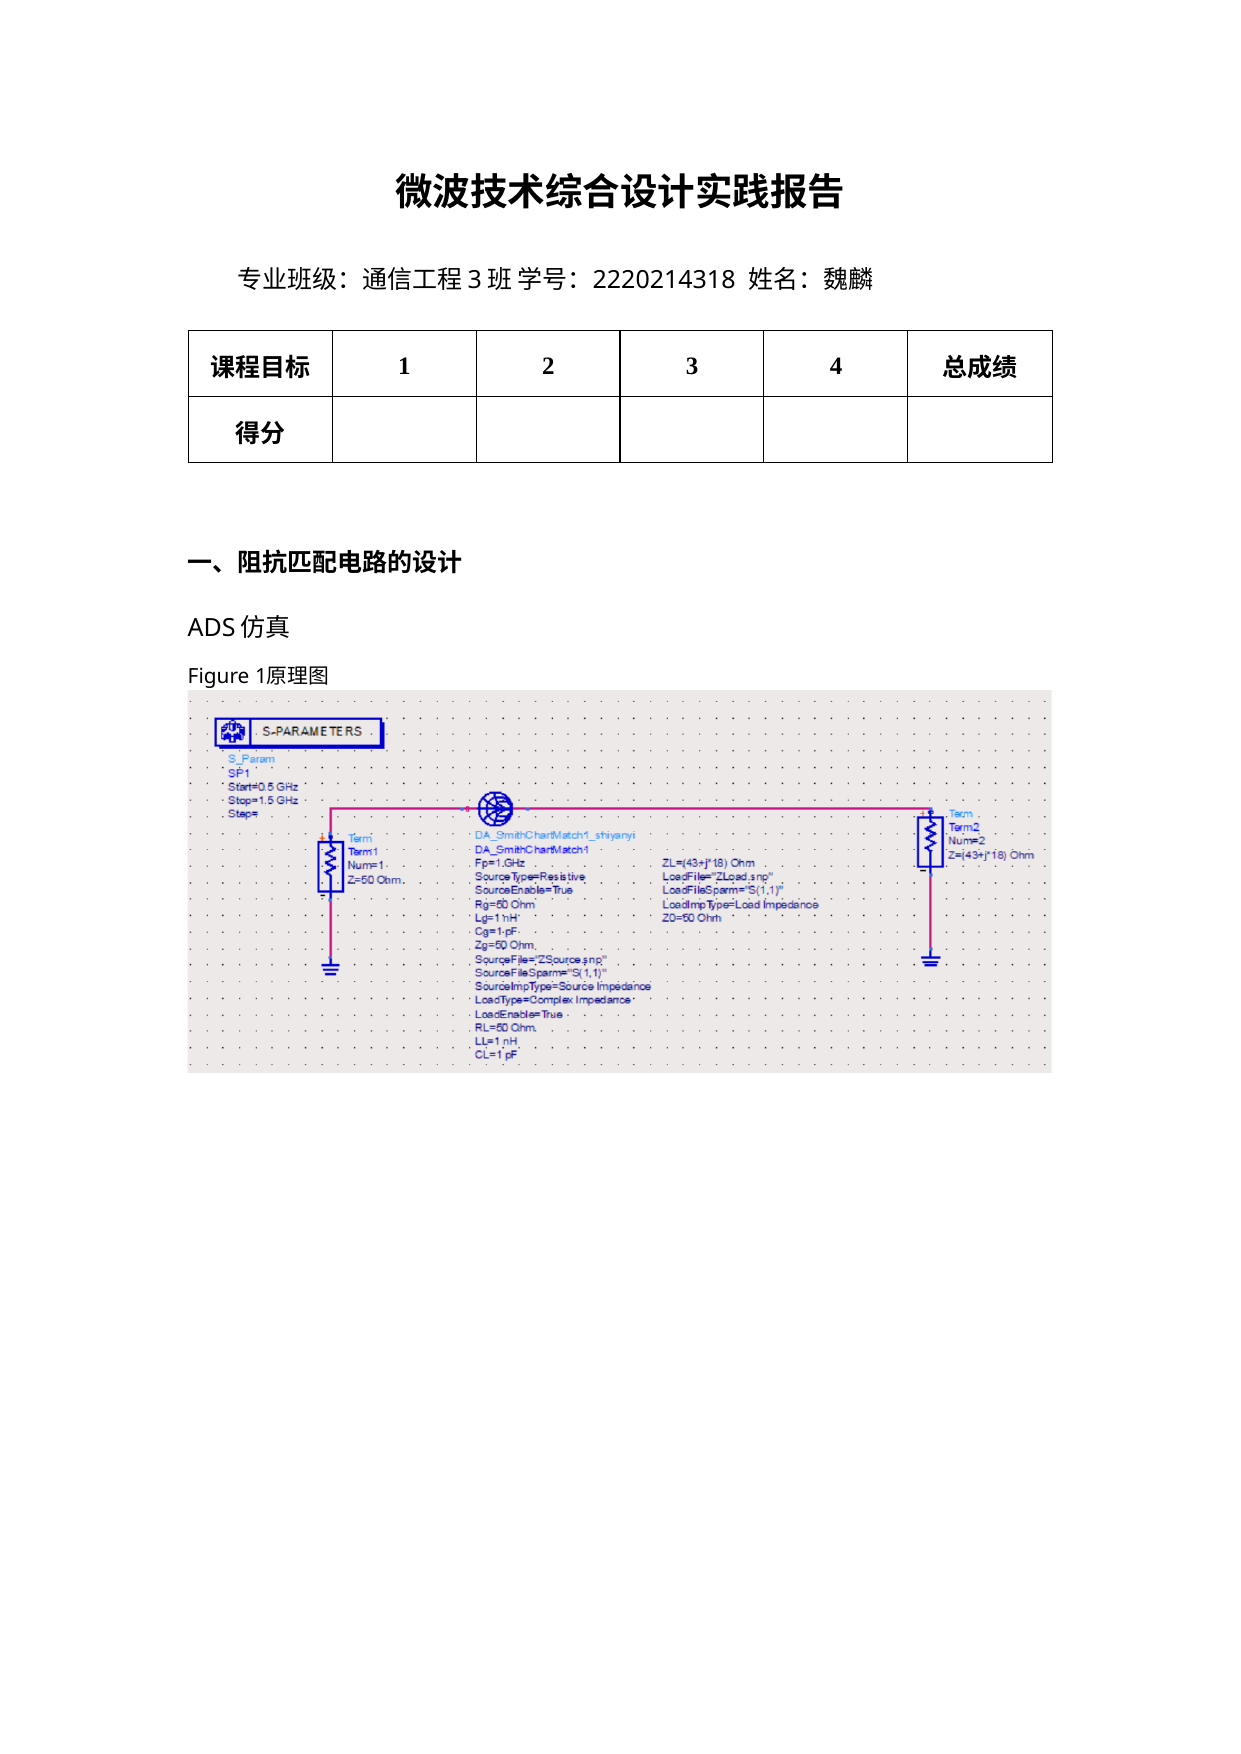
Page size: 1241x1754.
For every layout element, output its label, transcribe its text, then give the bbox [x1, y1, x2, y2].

table_header 1 [333, 331, 476, 396]
text 专业班级：通信工程3班 学号：2220214318 姓名：魏麟 [187, 259, 1053, 296]
table_header 2 [477, 331, 619, 396]
text 一、阻抗匹配电路的设计 [187, 528, 1053, 593]
table_header 课程目标 [189, 331, 332, 396]
picture [187, 690, 1052, 1073]
table_header 总成绩 [908, 331, 1052, 396]
table_header 3 [621, 331, 763, 396]
table_cell 得分 [189, 397, 332, 462]
table_cell [333, 397, 476, 462]
table_cell [764, 397, 907, 462]
table_cell [908, 397, 1052, 462]
text ADS仿真 [187, 593, 1053, 658]
table_cell [477, 397, 619, 462]
table_header 4 [764, 331, 907, 396]
table_cell [621, 397, 763, 462]
text 微波技术综合设计实践报告 [187, 162, 1053, 216]
